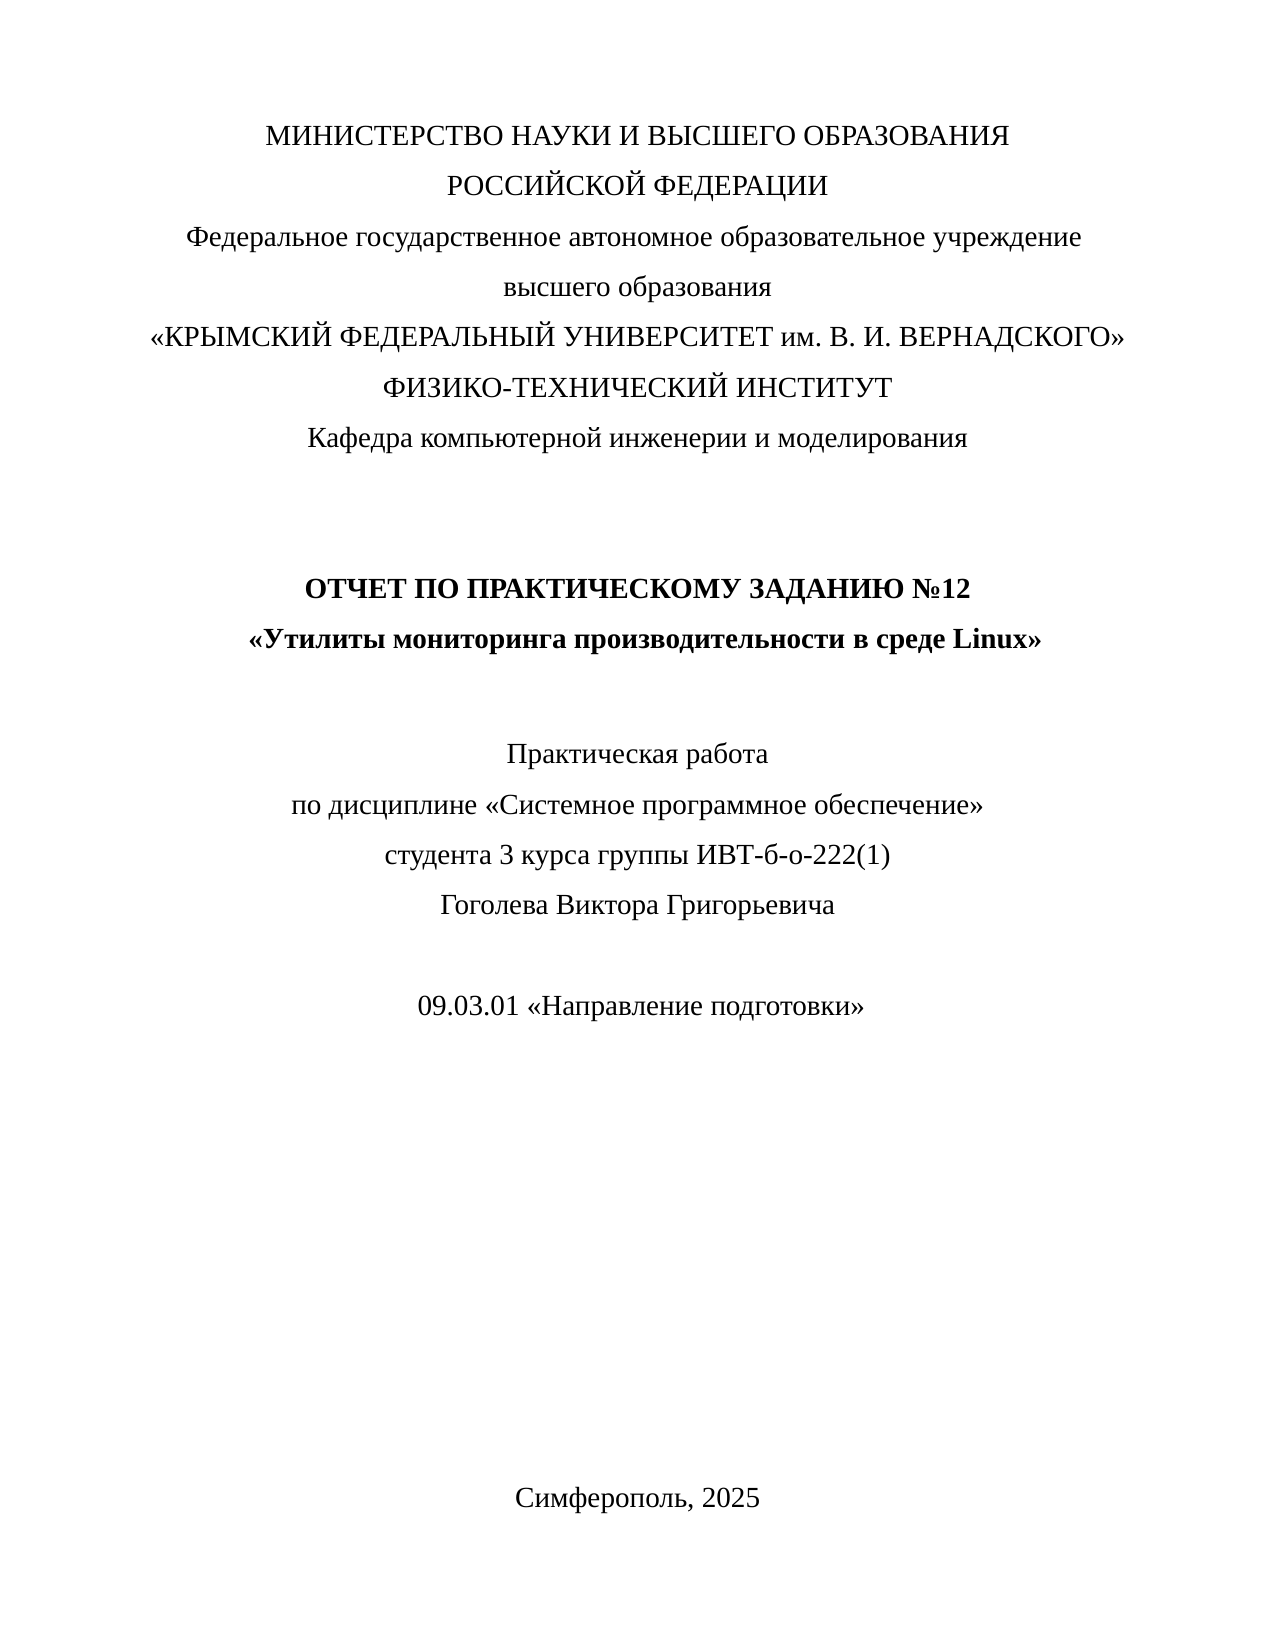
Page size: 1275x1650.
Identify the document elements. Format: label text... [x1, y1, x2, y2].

text Практическая работа [118, 736, 1157, 770]
text по дисциплине «Системное программное обеспечение» [118, 787, 1157, 820]
text 09.03.01 «Направление подготовки» [118, 988, 1157, 1022]
text «КРЫМСКИЙ ФЕДЕРАЛЬНЫЙ УНИВЕРСИТЕТ им. В. И. ВЕРНАДСКОГО» [118, 319, 1157, 353]
text МИНИСТЕРСТВО НАУКИ И ВЫСШЕГО ОБРАЗОВАНИЯ РОССИЙСКОЙ ФЕДЕРАЦИИ [118, 118, 1157, 202]
text Симферополь, 2025 [118, 1481, 1157, 1514]
text студента 3 курса группы ИВТ-б-о-222(1) [118, 837, 1157, 871]
text Федеральное государственное автономное образовательное учреждение высшего образования [118, 219, 1157, 303]
text «Утилиты мониторинга производительности в среде Linux» [118, 621, 1172, 655]
text Гоголева Виктора Григорьевича [118, 887, 1157, 921]
text ФИЗИКО-ТЕХНИЧЕСКИЙ ИНСТИТУТ [118, 370, 1157, 403]
text Кафедра компьютерной инженерии и моделирования [118, 420, 1157, 453]
text ОТЧЕТ ПО ПРАКТИЧЕСКОМУ ЗАДАНИЮ №12 [118, 571, 1157, 604]
